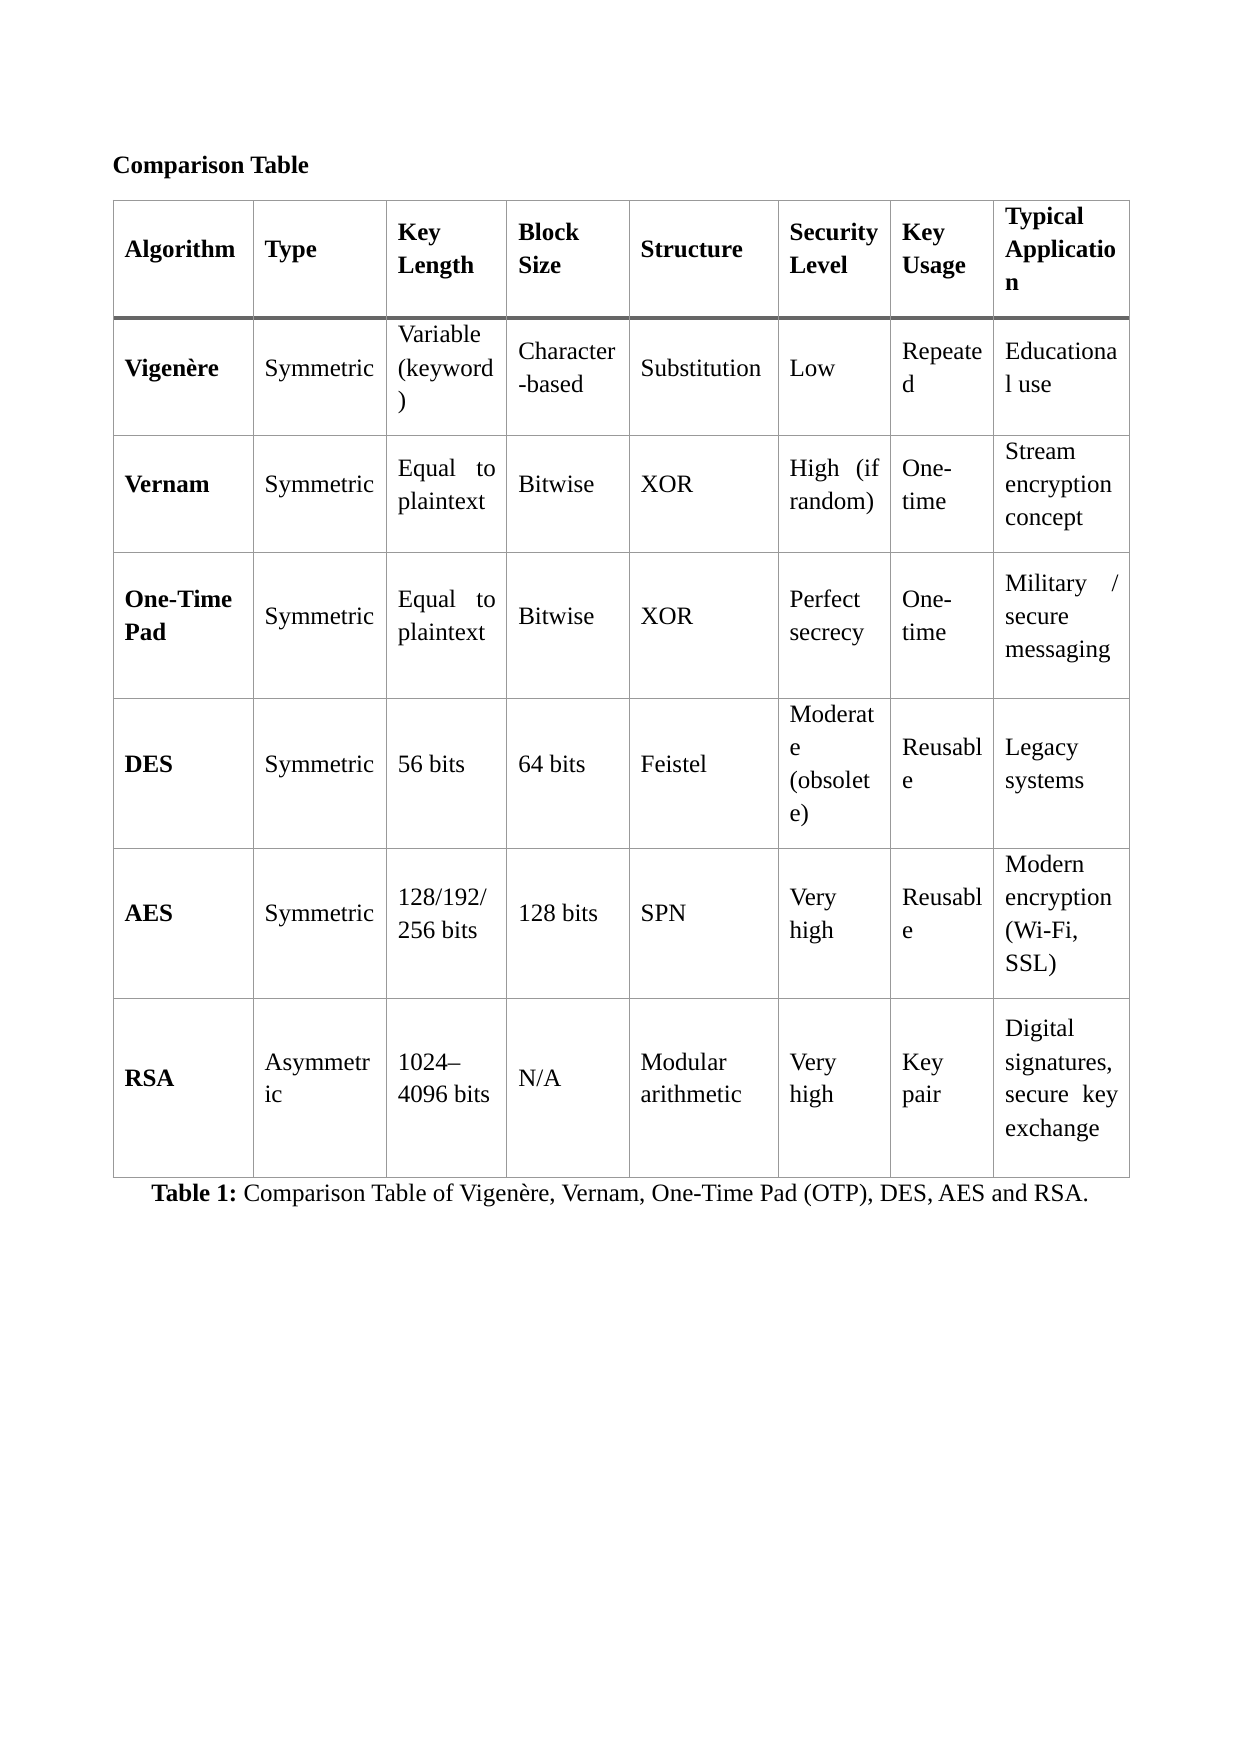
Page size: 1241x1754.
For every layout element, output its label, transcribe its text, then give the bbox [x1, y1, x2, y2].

table_cell 128/192/256 bits [387, 849, 506, 998]
table_cell Variable (keyword) [387, 320, 506, 435]
table_cell 64 bits [507, 699, 629, 848]
table_header Typical Application [994, 201, 1129, 316]
table_cell Very high [779, 849, 890, 998]
table_cell Feistel [630, 699, 778, 848]
table_cell Bitwise [507, 553, 629, 698]
table_cell Symmetric [254, 320, 386, 435]
table_cell Equal to plaintext [387, 553, 506, 698]
table_cell High (if random) [779, 436, 890, 552]
table_cell Symmetric [254, 436, 386, 552]
table_cell Asymmetric [254, 999, 386, 1177]
table_cell AES [114, 849, 253, 998]
table_cell One-time [891, 553, 993, 698]
table_cell 1024–4096 bits [387, 999, 506, 1177]
table_cell Legacy systems [994, 699, 1129, 848]
table_cell One-Time Pad [114, 553, 253, 698]
table_cell N/A [507, 999, 629, 1177]
table_cell Symmetric [254, 553, 386, 698]
table_cell Educational use [994, 320, 1129, 435]
table_cell Perfect secrecy [779, 553, 890, 698]
table_header Key Usage [891, 201, 993, 316]
table_cell XOR [630, 436, 778, 552]
table_cell Equal to plaintext [387, 436, 506, 552]
table_cell Digital signatures, secure key exchange [994, 999, 1129, 1177]
table_cell Moderate (obsolete) [779, 699, 890, 848]
table_header Structure [630, 201, 778, 316]
table_cell Vigenère [114, 320, 253, 435]
table_header Key Length [387, 201, 506, 316]
table_cell XOR [630, 553, 778, 698]
table_cell Stream encryption concept [994, 436, 1129, 552]
text Table 1: Comparison Table of Vigenère, Vernam, One-Time Pad (OTP), DES, AES and RSA. [112, 1178, 1128, 1207]
table_cell 56 bits [387, 699, 506, 848]
table_cell Modern encryption (Wi-Fi, SSL) [994, 849, 1129, 998]
table_cell Vernam [114, 436, 253, 552]
table_cell Military / secure messaging [994, 553, 1129, 698]
table_cell SPN [630, 849, 778, 998]
table_cell 128 bits [507, 849, 629, 998]
table_cell Repeated [891, 320, 993, 435]
table_cell RSA [114, 999, 253, 1177]
table_header Type [254, 201, 386, 316]
table_cell DES [114, 699, 253, 848]
table_cell Key pair [891, 999, 993, 1177]
table_cell One-time [891, 436, 993, 552]
text Comparison Table [112, 150, 1128, 179]
table_cell Low [779, 320, 890, 435]
table_cell Symmetric [254, 849, 386, 998]
table_cell Character-based [507, 320, 629, 435]
table_cell Substitution [630, 320, 778, 435]
table_cell Bitwise [507, 436, 629, 552]
table_cell Very high [779, 999, 890, 1177]
table_cell Modular arithmetic [630, 999, 778, 1177]
table_cell Reusable [891, 849, 993, 998]
table_cell Reusable [891, 699, 993, 848]
table_header Security Level [779, 201, 890, 316]
table_cell Symmetric [254, 699, 386, 848]
table_header Block Size [507, 201, 629, 316]
table_header Algorithm [114, 201, 253, 316]
